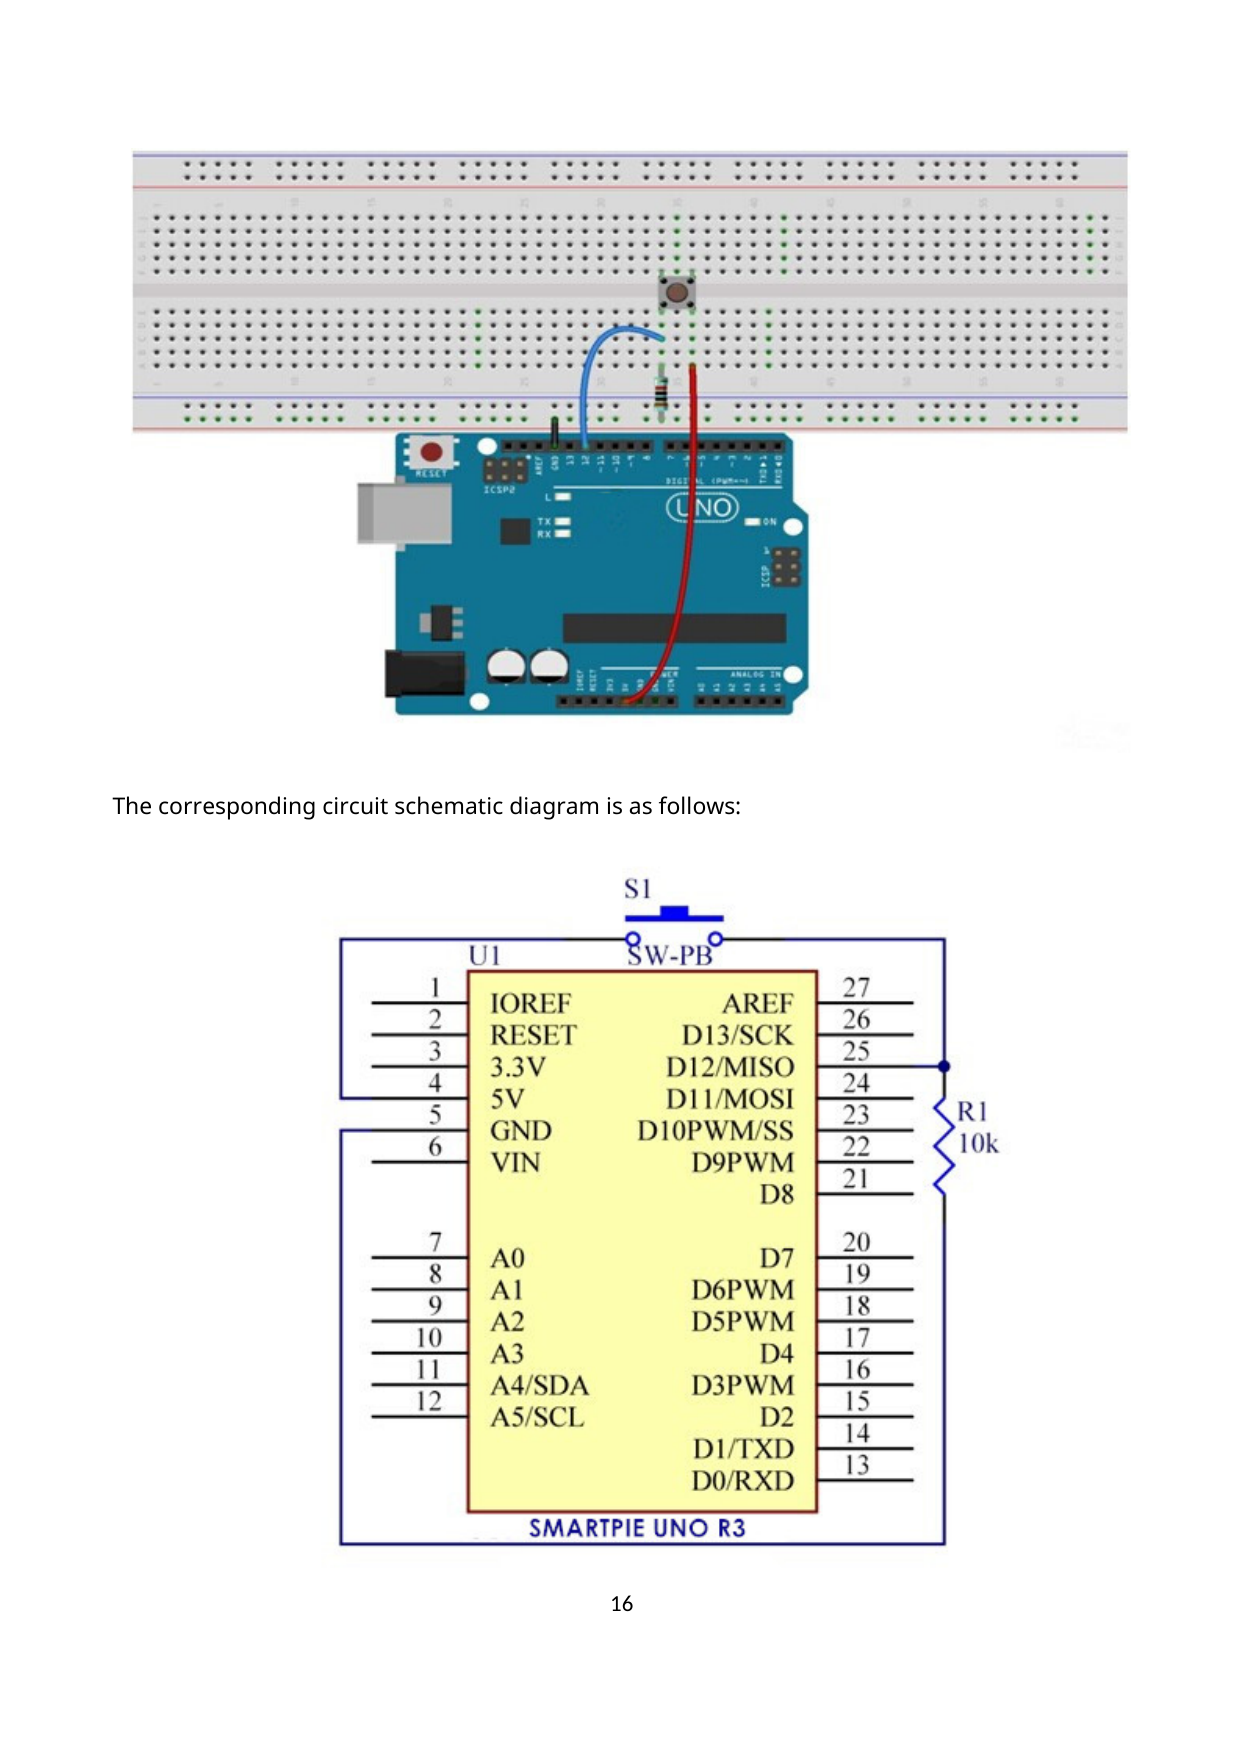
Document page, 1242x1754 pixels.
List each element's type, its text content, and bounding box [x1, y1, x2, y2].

text The corresponding circuit schematic diagram is as follows: [112, 789, 1125, 819]
picture [297, 842, 1017, 1588]
picture [130, 148, 1131, 753]
